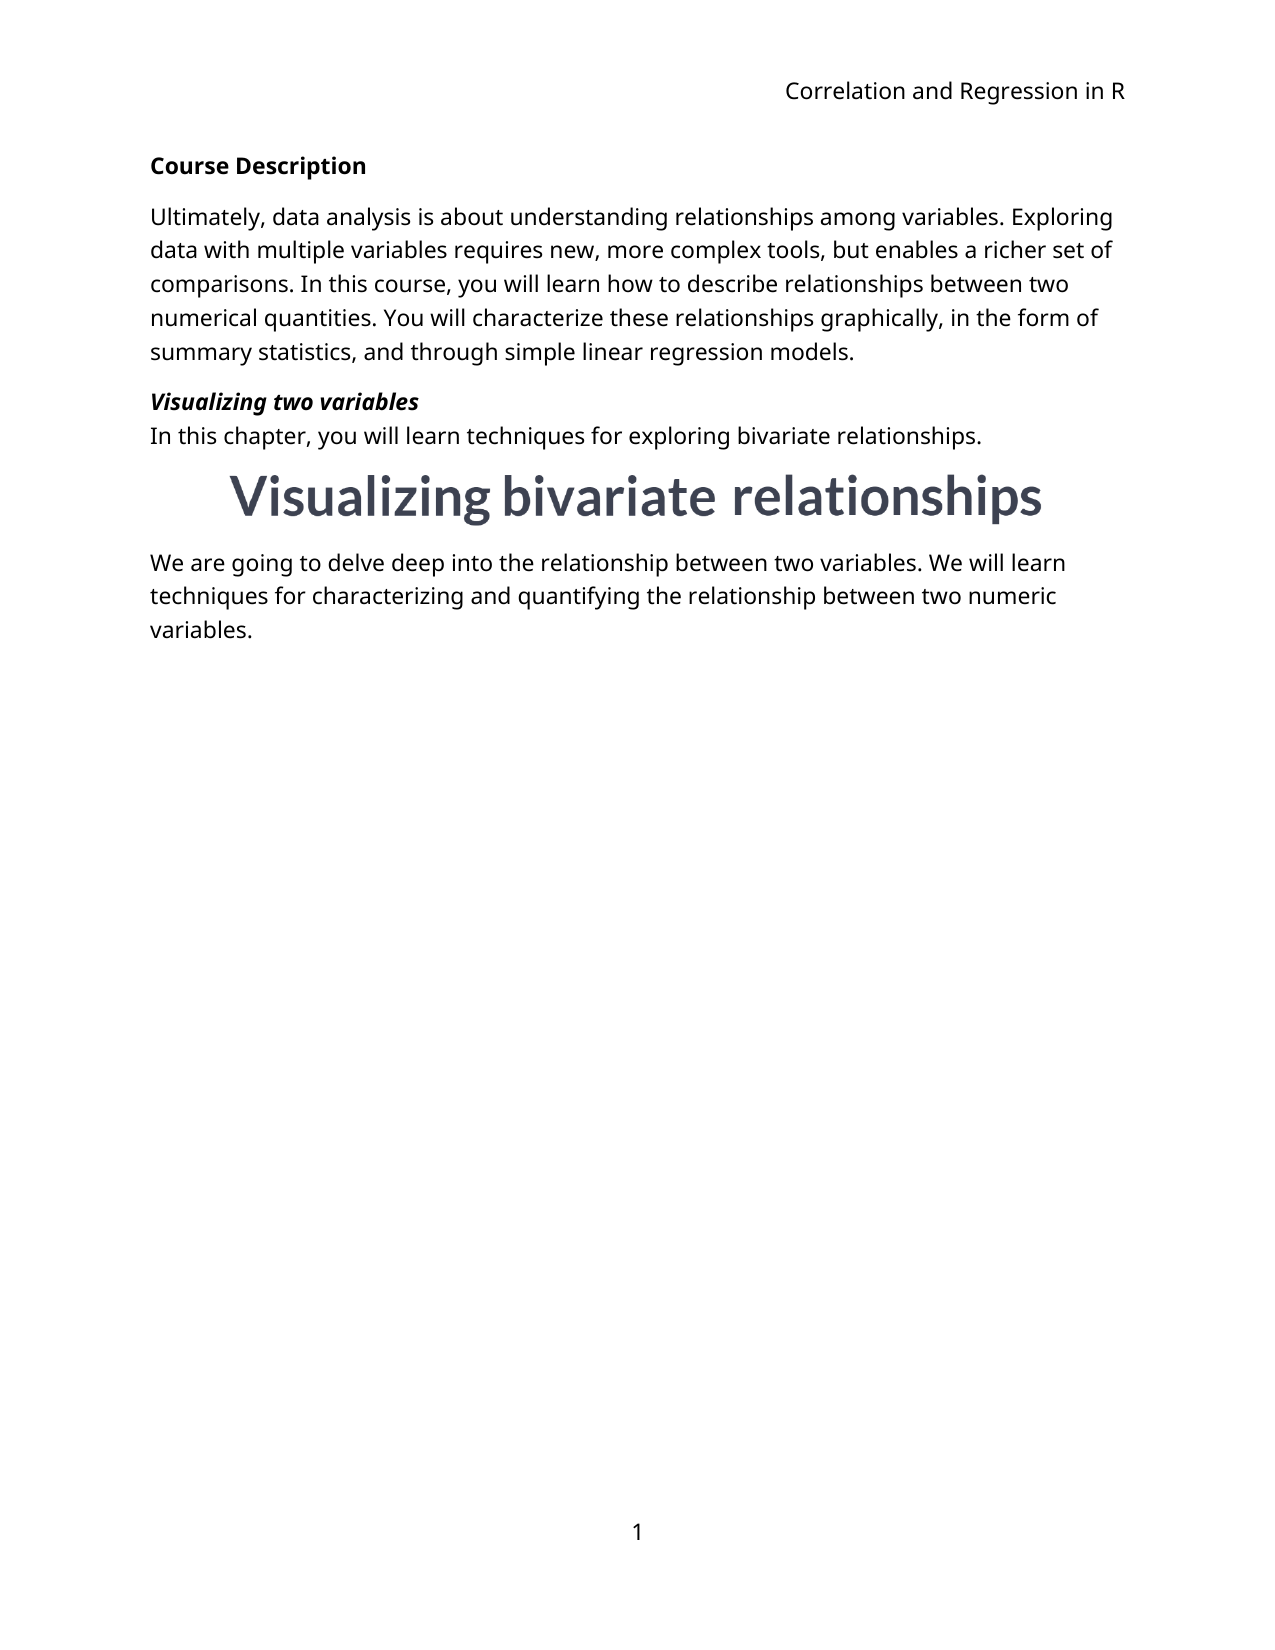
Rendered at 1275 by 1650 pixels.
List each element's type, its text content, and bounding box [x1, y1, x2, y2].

text We are going to delve deep into the relationship between two variables. We will learn techniques for characterizing and quantifying the relationship between two numeric variables. [150, 547, 1125, 645]
text Course Description [150, 150, 1125, 181]
text Visualizing two variables In this chapter, you will learn techniques for exploring bivariate relationships. [150, 386, 1125, 451]
text Ultimately, data analysis is about understanding relationships among variables. Exploring data with multiple variables requires new, more complex tools, but enables a richer set of comparisons. In this course, you will learn how to describe relationships between two numerical quantities. You will characterize these relationships graphically, in the form of summary statistics, and through simple linear regression models. [150, 200, 1125, 367]
picture [219, 470, 1056, 528]
